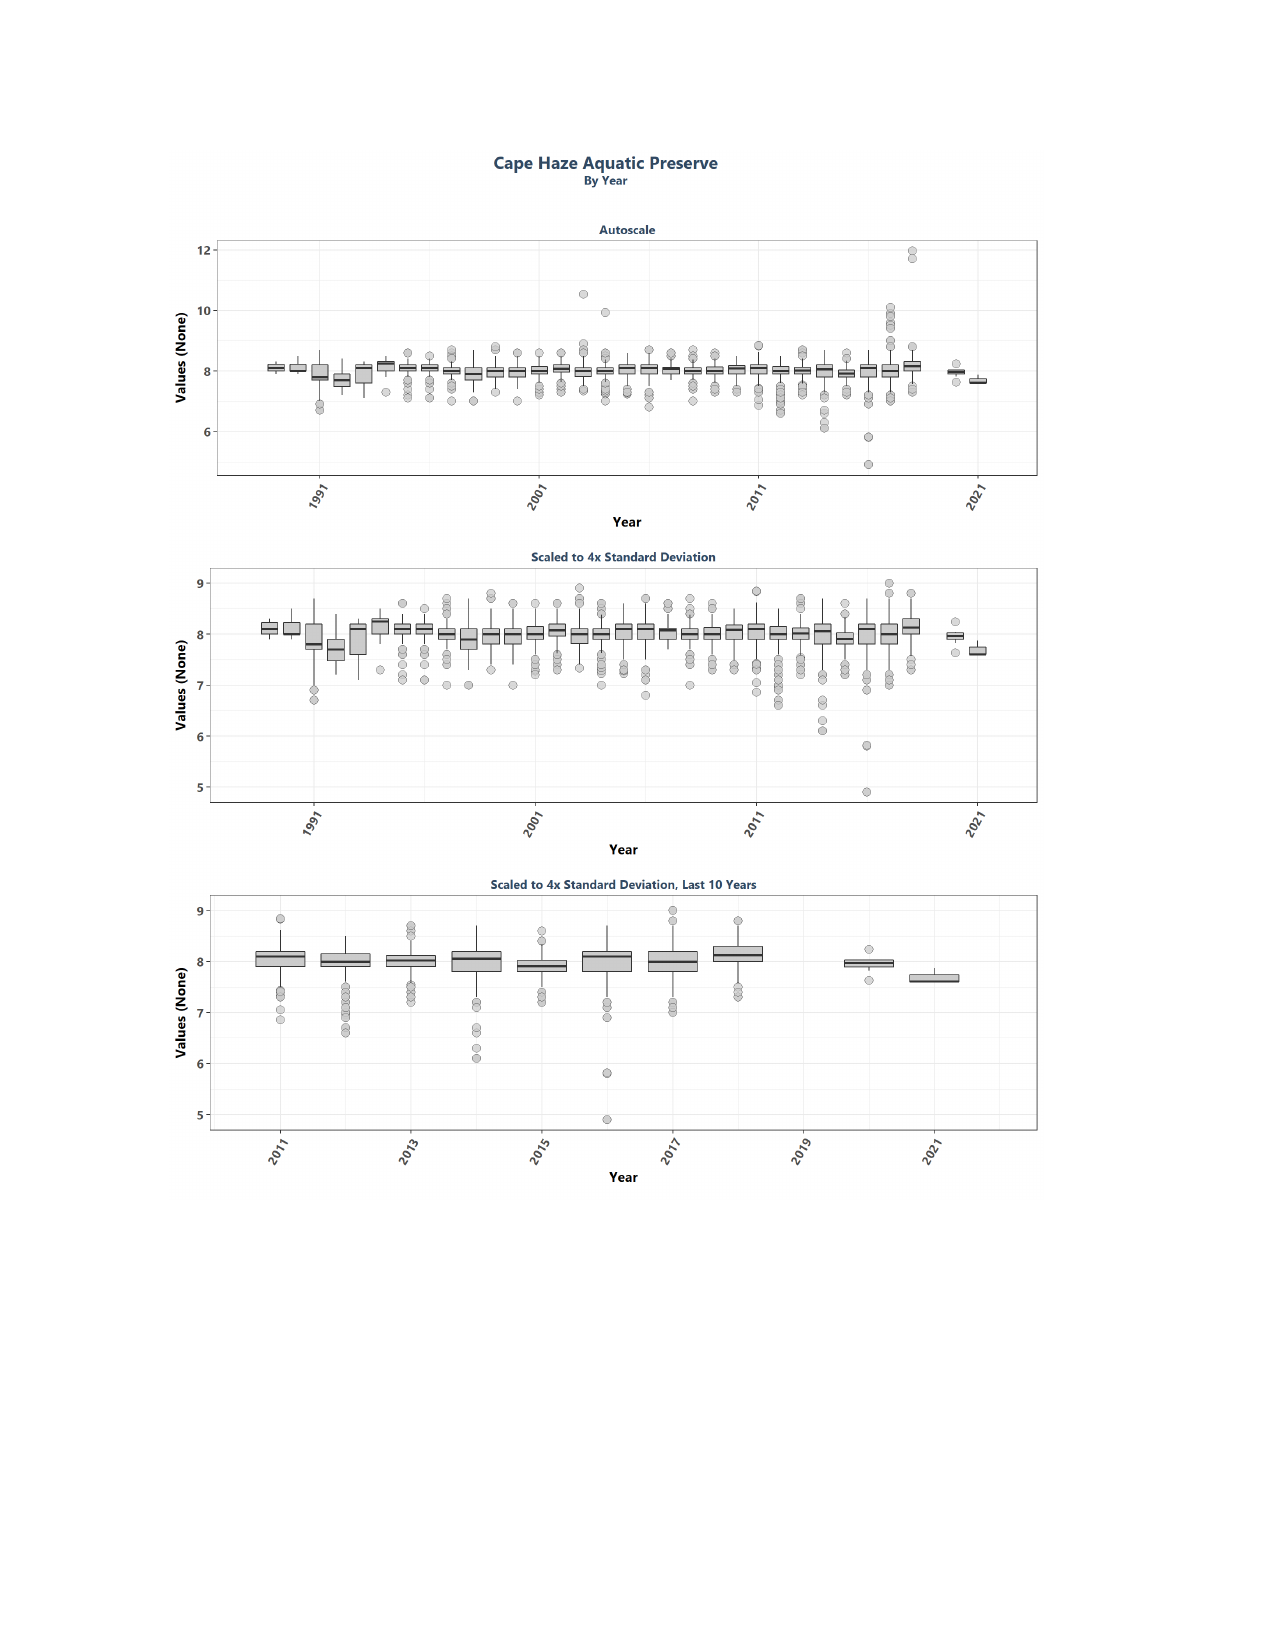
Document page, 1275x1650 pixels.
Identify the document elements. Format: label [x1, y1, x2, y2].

picture [168, 150, 1044, 1200]
